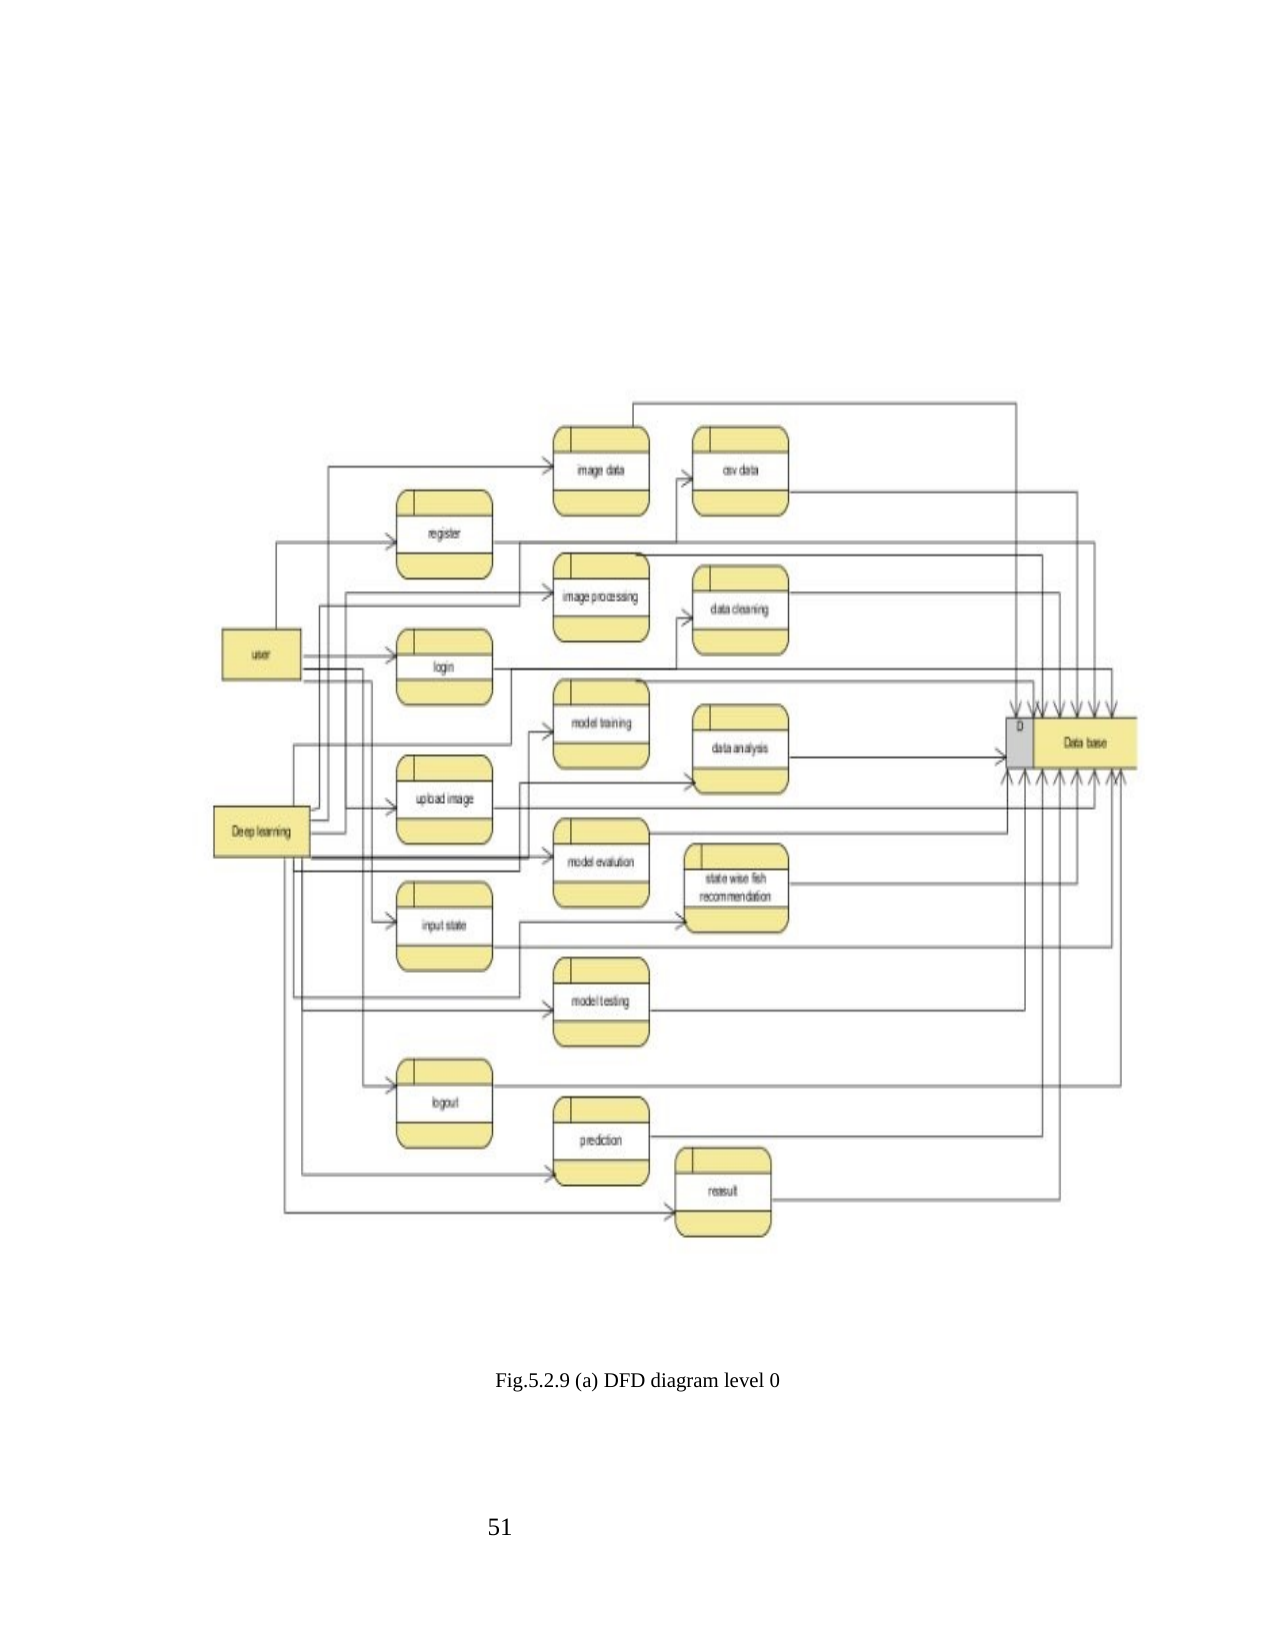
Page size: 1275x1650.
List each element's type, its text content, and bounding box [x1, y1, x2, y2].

picture [150, 374, 1180, 1346]
text Fig.5.2.9 (a) DFD diagram level 0 [150, 1368, 1125, 1392]
